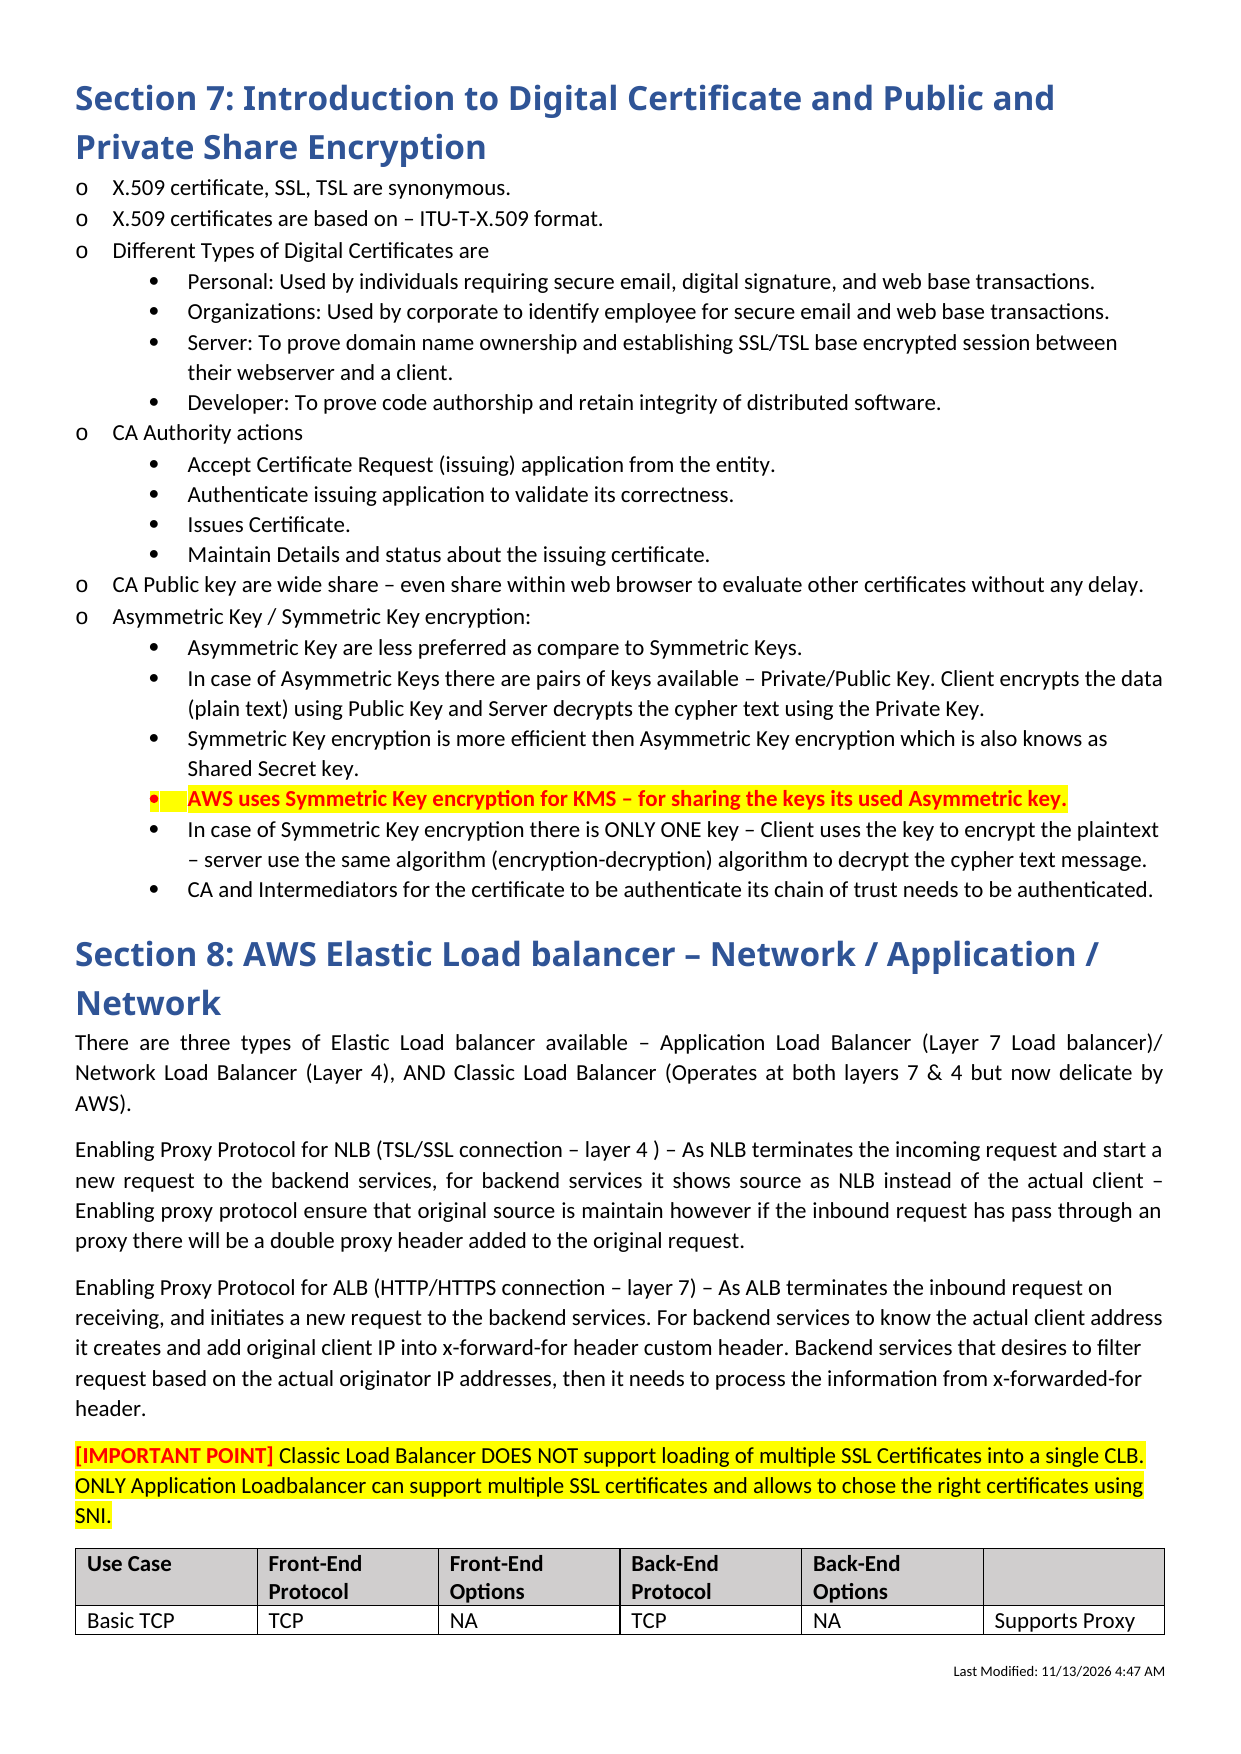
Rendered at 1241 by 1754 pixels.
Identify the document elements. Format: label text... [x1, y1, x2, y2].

list Symmetric Key encryption is more efficient then Asymmetric Key encryption which is also knows as Shared Secret key. [150, 724, 1165, 782]
list In case of Symmetric Key encryption there is ONLY ONE key – Client uses the key to encrypt the plaintext – server use the same algorithm (encryption-decryption) algorithm to decrypt the cypher text message. [150, 815, 1165, 873]
table_header Back-End Protocol [621, 1549, 801, 1605]
text There are three types of Elastic Load balancer available – Application Load Balancer (Layer 7 Load balancer)/ Network Load Balancer (Layer 4), AND Classic Load Balancer (Operates at both layers 7 & 4 but now delicate by AWS). [75, 1028, 1165, 1117]
subtitle Section 7: Introduction to Digital Certificate and Public and Private Share Encryption [75, 75, 1165, 169]
list X.509 certificates are based on – ITU-T-X.509 format. [75, 204, 1165, 233]
list CA Public key are wide share – even share within web browser to evaluate other certificates without any delay. [75, 571, 1165, 600]
subtitle Section 8: AWS Elastic Load balancer – Network / Application / Network [75, 930, 1165, 1025]
list CA and Intermediators for the certificate to be authenticate its chain of trust needs to be authenticated. [150, 875, 1165, 903]
text [IMPORTANT POINT] Classic Load Balancer DOES NOT support loading of multiple SSL Certificates into a single CLB. ONLY Application Loadbalancer can support multiple SSL certificates and allows to chose the right certificates using SNI. [75, 1441, 1165, 1529]
table_header [984, 1549, 1164, 1605]
table_header Front-End Protocol [258, 1549, 438, 1605]
table_cell NA [802, 1606, 983, 1634]
list X.509 certificate, SSL, TSL are synonymous. [75, 173, 1165, 202]
table_header Back-End Options [802, 1549, 983, 1605]
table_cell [984, 1606, 1164, 1634]
table_header Use Case [76, 1549, 257, 1605]
list Asymmetric Key / Symmetric Key encryption: [75, 602, 1165, 631]
list Authenticate issuing application to validate its correctness. [150, 480, 1165, 508]
list Server: To prove domain name ownership and establishing SSL/TSL base encrypted session between their webserver and a client. [150, 328, 1165, 386]
list Issues Certificate. [150, 510, 1165, 538]
list Accept Certificate Request (issuing) application from the entity. [150, 450, 1165, 478]
table_header Front-End Options [439, 1549, 619, 1605]
list Organizations: Used by corporate to identify employee for secure email and web base transactions. [150, 297, 1165, 326]
text Enabling Proxy Protocol for NLB (TSL/SSL connection – layer 4 ) – As NLB terminates the incoming request and start a new request to the backend services, for backend services it shows source as NLB instead of the actual client – Enabling proxy protocol ensure that original source is maintain however if the inbound request has pass through an proxy there will be a double proxy header added to the original request. [75, 1136, 1165, 1254]
list Maintain Details and status about the issuing certificate. [150, 540, 1165, 568]
list Asymmetric Key are less preferred as compare to Symmetric Keys. [150, 633, 1165, 662]
list In case of Asymmetric Keys there are pairs of keys available – Private/Public Key. Client encrypts the data (plain text) using Public Key and Server decrypts the cypher text using the Private Key. [150, 664, 1165, 722]
list Different Types of Digital Certificates are [75, 236, 1165, 265]
list Personal: Used by individuals requiring secure email, digital signature, and web base transactions. [150, 267, 1165, 295]
list AWS uses Symmetric Key encryption for KMS – for sharing the keys its used Asymmetric key. [150, 784, 1165, 813]
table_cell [76, 1606, 257, 1634]
table_cell NA [439, 1606, 619, 1634]
list Developer: To prove code authorship and retain integrity of distributed software. [150, 388, 1165, 416]
table_cell TCP [258, 1606, 438, 1634]
list CA Authority actions [75, 418, 1165, 447]
table_cell TCP [621, 1606, 801, 1634]
text Enabling Proxy Protocol for ALB (HTTP/HTTPS connection – layer 7) – As ALB terminates the inbound request on receiving, and initiates a new request to the backend services. For backend services to know the actual client address it creates and add original client IP into x-forward-for header custom header. Backend services that desires to filter request based on the actual originator IP addresses, then it needs to process the information from x-forwarded-for header. [75, 1273, 1165, 1422]
